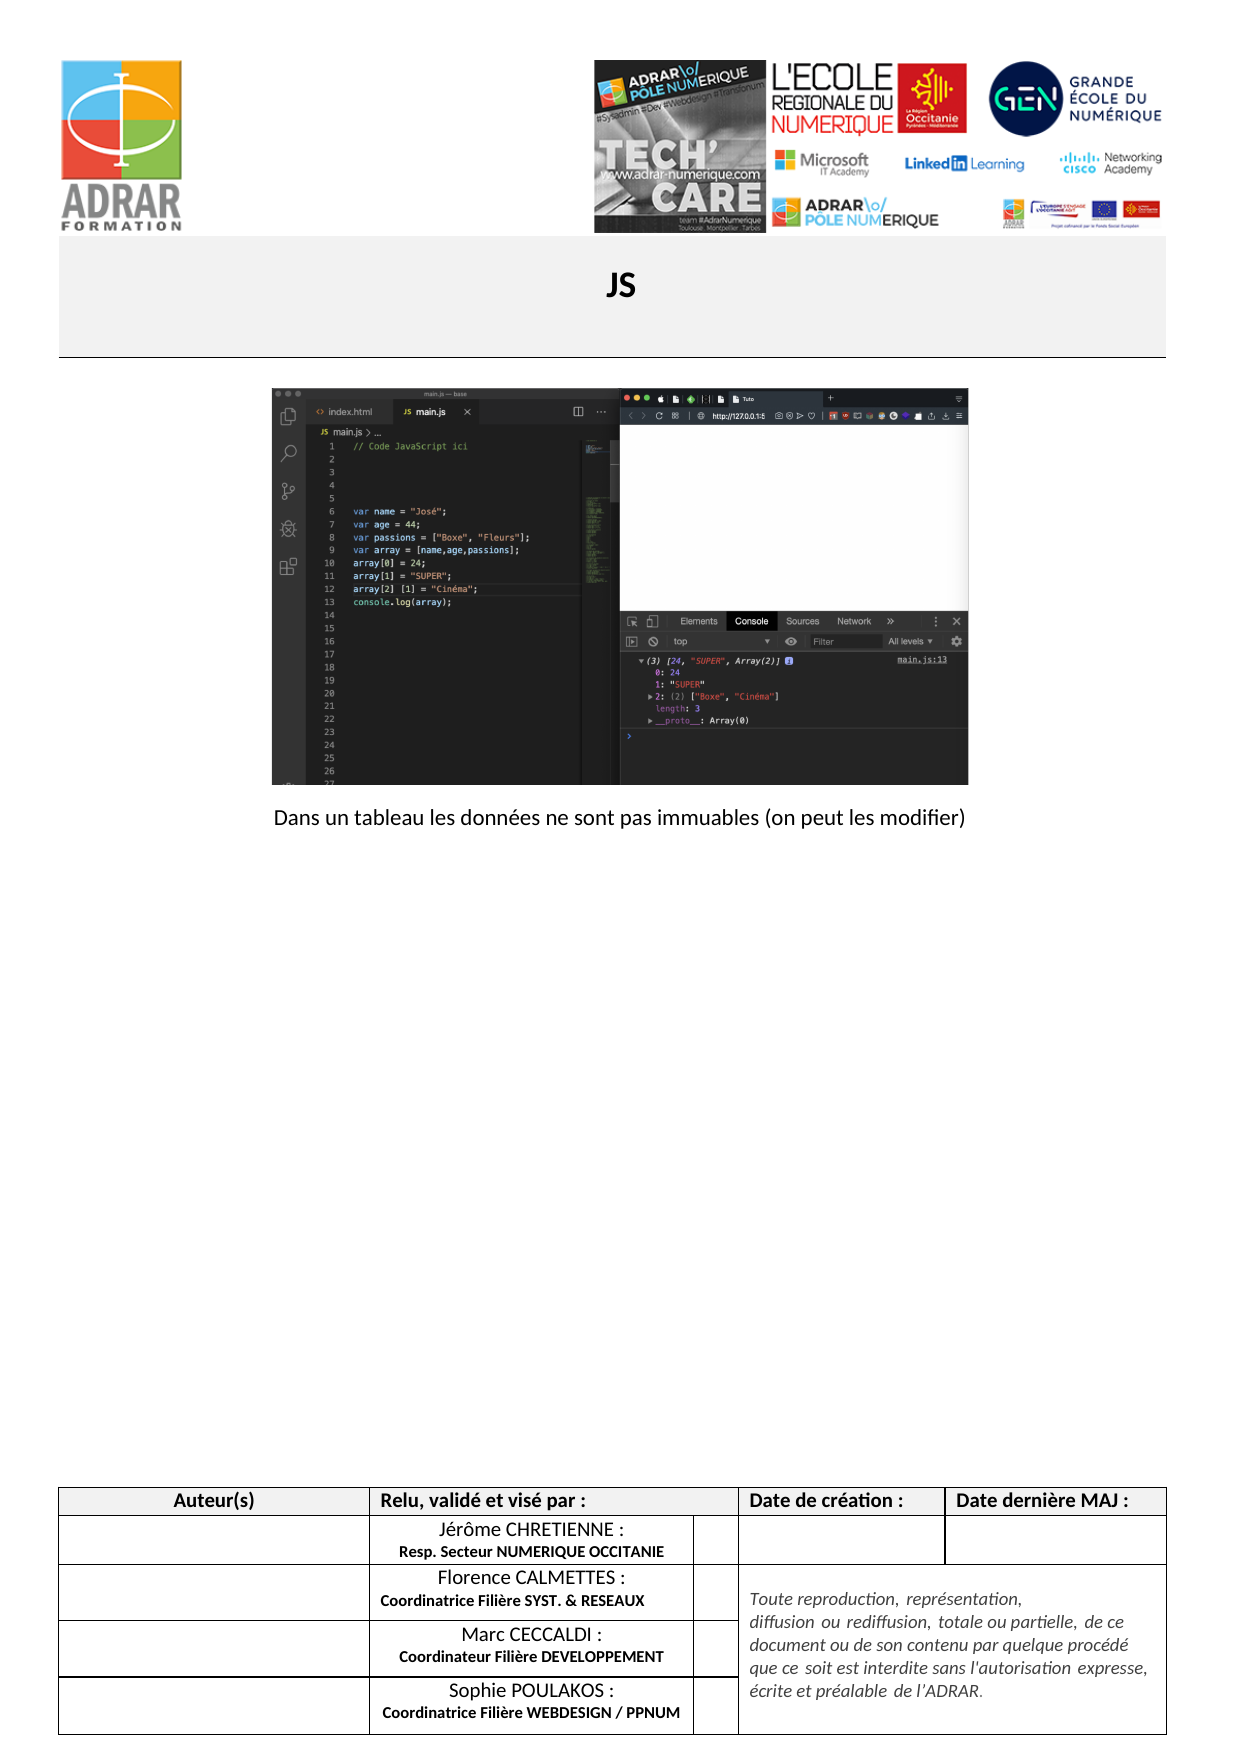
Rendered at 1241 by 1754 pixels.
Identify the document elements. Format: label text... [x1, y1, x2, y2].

picture [271, 388, 969, 785]
picture [61, 58, 183, 233]
picture [594, 60, 1166, 233]
text Dans un tableau les données ne sont pas immuables (on peut les modifier) [148, 803, 1093, 831]
